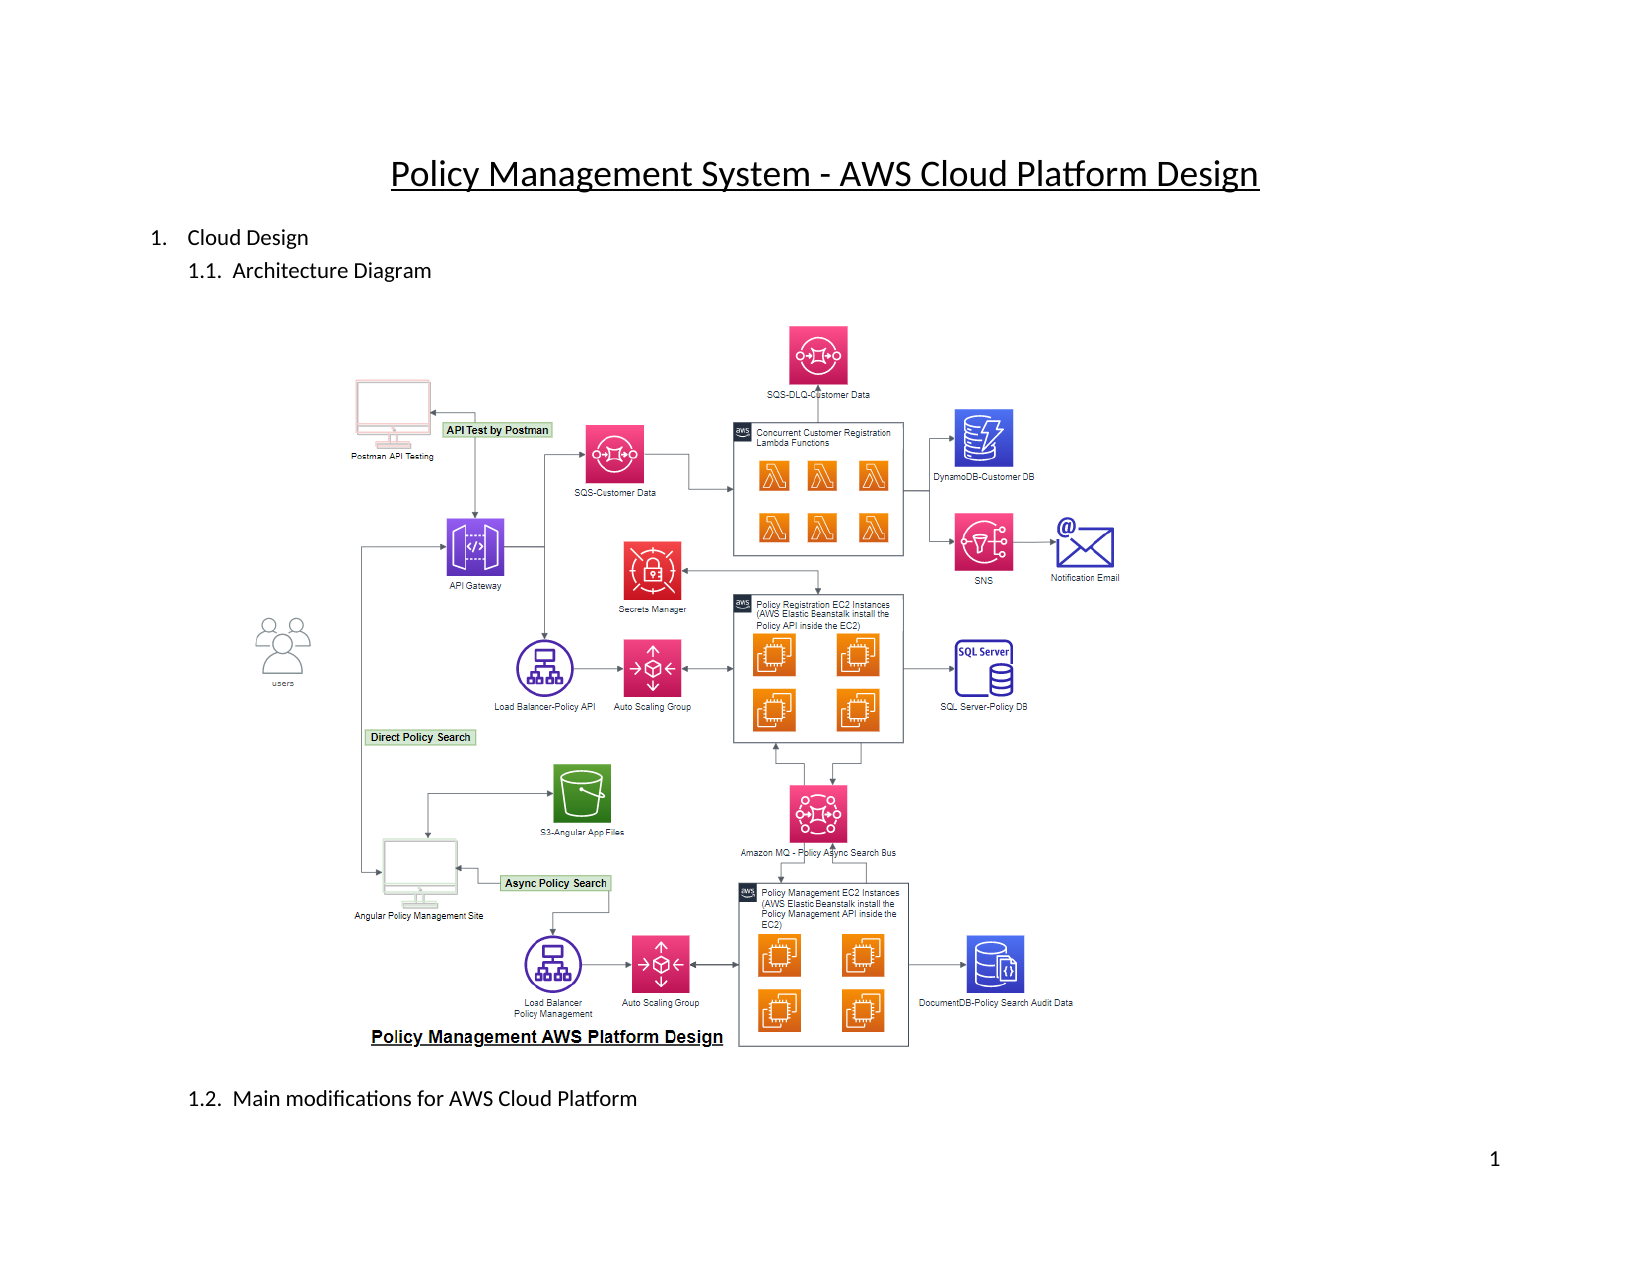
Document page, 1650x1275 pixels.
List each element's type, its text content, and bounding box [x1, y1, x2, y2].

list Cloud Design [150, 223, 1500, 252]
list Main modifications for AWS Cloud Platform [187, 1084, 1500, 1112]
text Policy Management System - AWS Cloud Platform Design [150, 150, 1500, 196]
picture [187, 308, 1163, 1060]
list Architecture Diagram [187, 256, 1500, 284]
